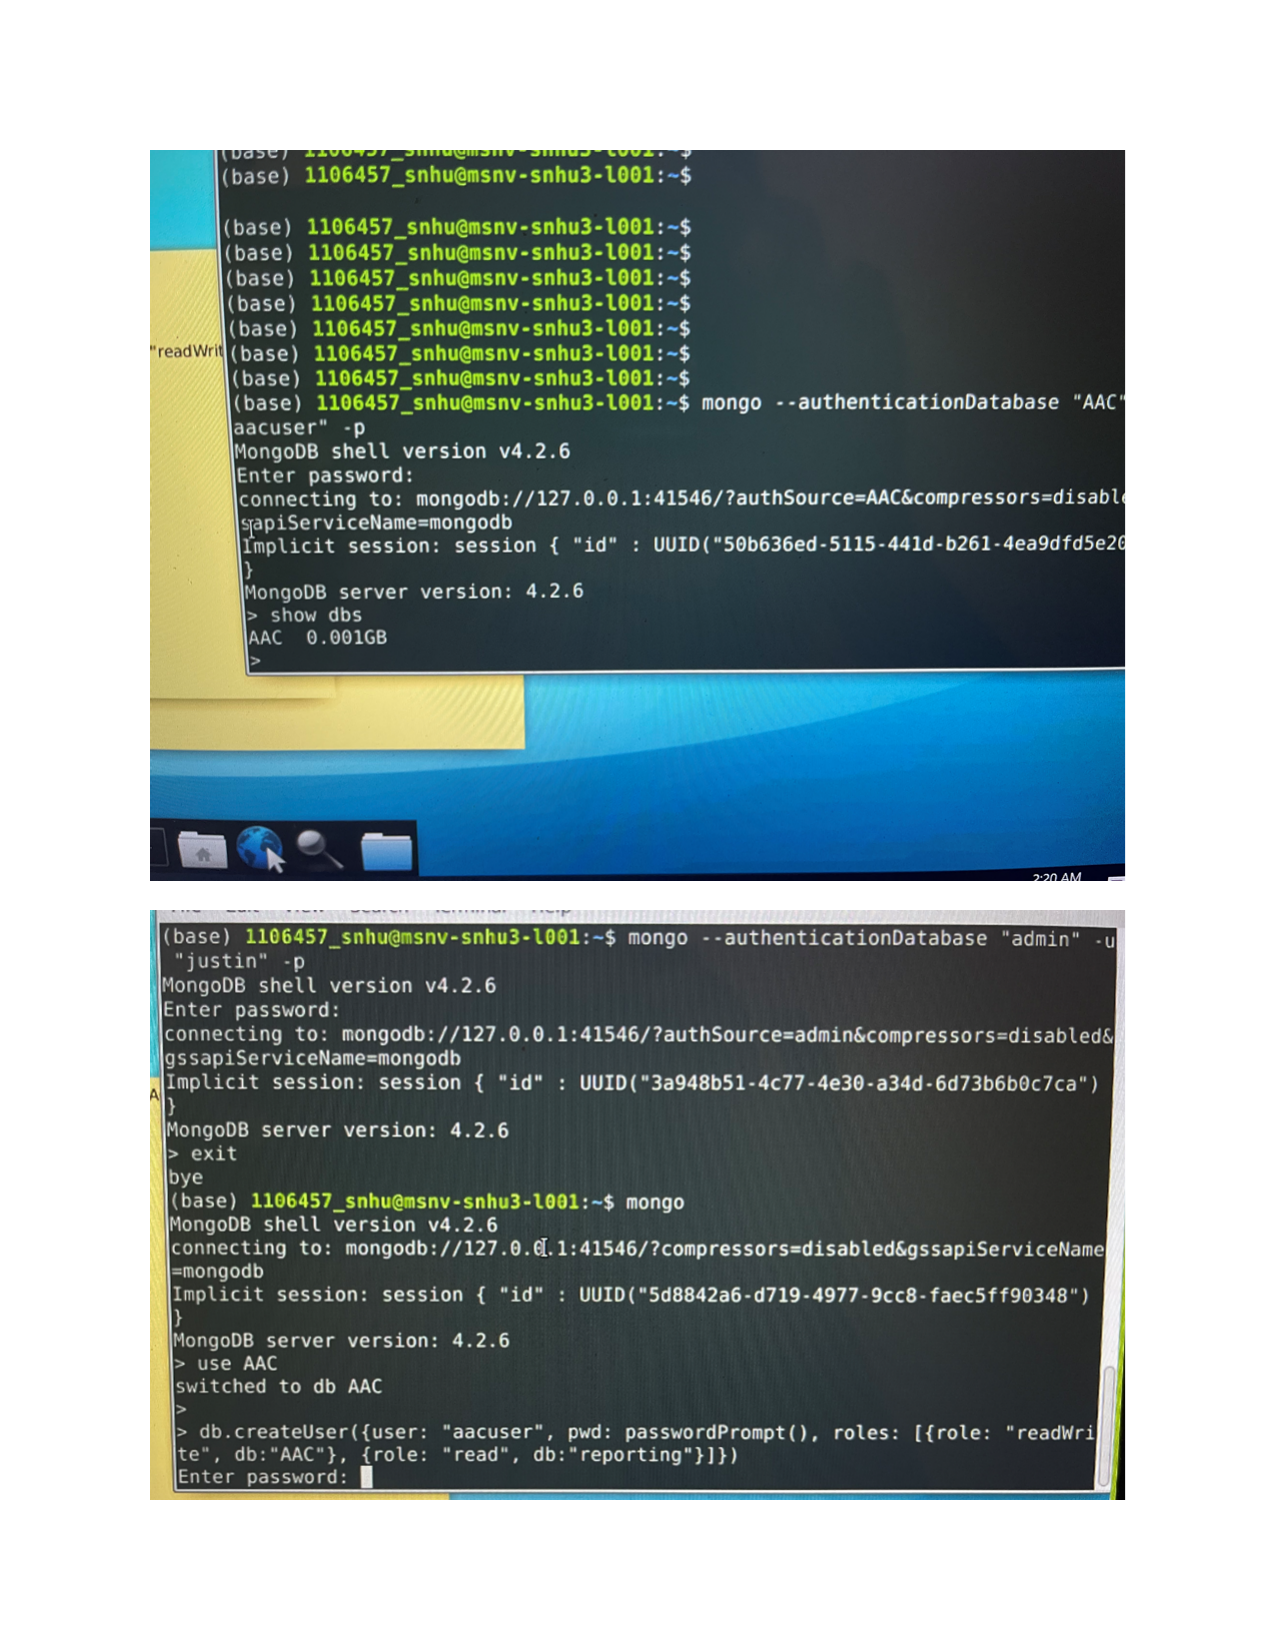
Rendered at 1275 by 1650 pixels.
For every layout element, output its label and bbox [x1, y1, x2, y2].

picture [150, 910, 1125, 1500]
picture [150, 150, 1125, 881]
